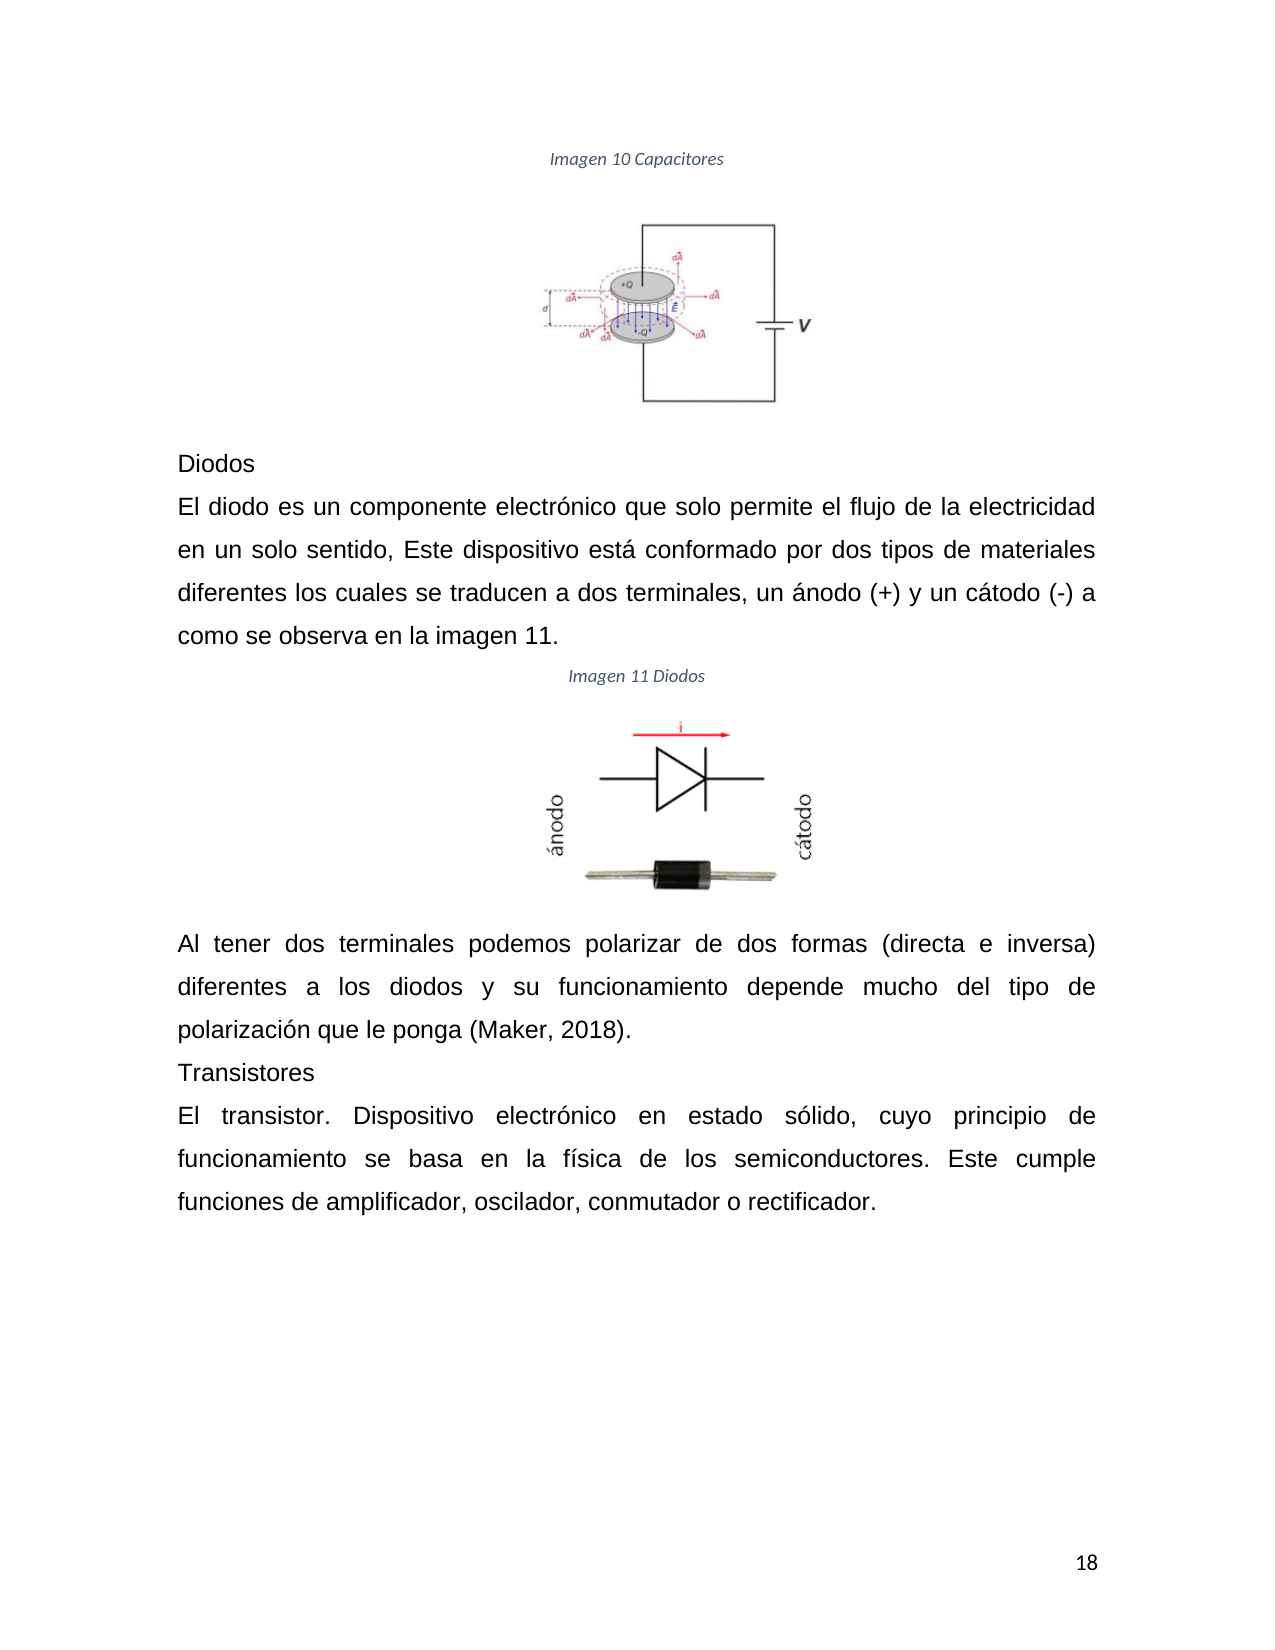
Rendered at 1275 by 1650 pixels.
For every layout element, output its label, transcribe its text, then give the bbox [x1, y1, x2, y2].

text Imagen 10 Capacitores [177, 148, 1098, 171]
text Diodos [177, 449, 1098, 477]
text El diodo es un componente electrónico que solo permite el flujo de la electricidad en un solo sentido, Este dispositivo está conformado por dos tipos de materiales diferentes los cuales se traducen a dos terminales, un ánodo (+) y un cátodo (-) a como se observa en la imagen 11. [177, 492, 1098, 650]
text Imagen 11 Diodos [177, 664, 1098, 687]
picture [521, 708, 828, 912]
text Al tener dos terminales podemos polarizar de dos formas (directa e inversa) diferentes a los diodos y su funcionamiento depende mucho del tipo de polarización que le ponga. [177, 928, 1098, 1043]
text El transistor. Dispositivo electrónico en estado sólido, cuyo principio de funcionamiento se basa en la física de los semiconductores. Este cumple funciones de amplificador, oscilador, conmutador o rectificador. [177, 1101, 1098, 1216]
text Transistores [177, 1058, 1098, 1087]
picture [522, 191, 827, 432]
